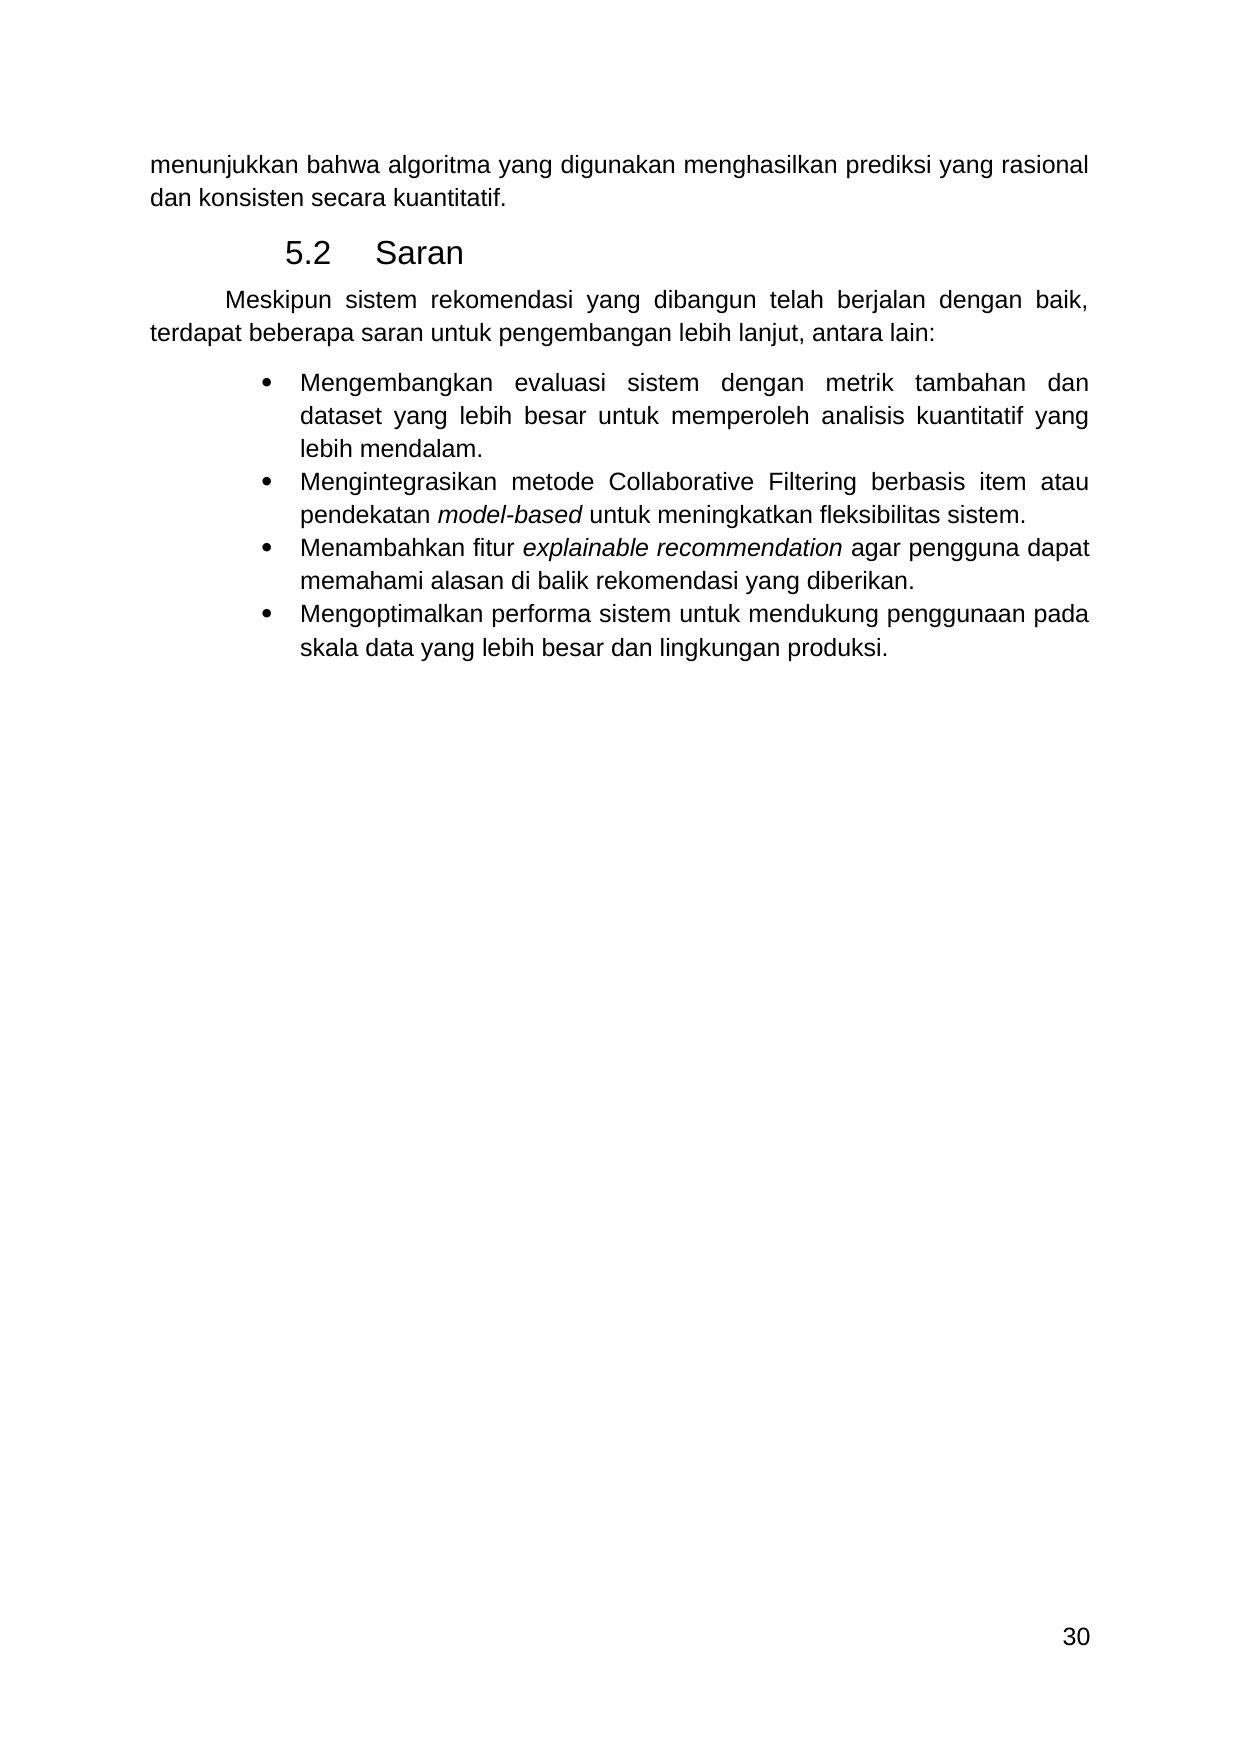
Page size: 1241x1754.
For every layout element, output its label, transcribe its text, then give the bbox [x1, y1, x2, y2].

subtitle Saran [210, 233, 1090, 271]
list Mengoptimalkan performa sistem untuk mendukung penggunaan pada skala data yang lebih besar dan lingkungan produksi. [262, 599, 1090, 661]
list Menambahkan fitur explainable recommendation agar pengguna dapat memahami alasan di balik rekomendasi yang diberikan. [262, 533, 1090, 595]
text Meskipun sistem rekomendasi yang dibangun telah berjalan dengan baik, terdapat beberapa saran untuk pengembangan lebih lanjut, antara lain: [150, 285, 1090, 347]
list Mengembangkan evaluasi sistem dengan metrik tambahan dan dataset yang lebih besar untuk memperoleh analisis kuantitatif yang lebih mendalam. [262, 368, 1090, 463]
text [150, 150, 1090, 212]
list Mengintegrasikan metode Collaborative Filtering berbasis item atau pendekatan model-based untuk meningkatkan fleksibilitas sistem. [262, 467, 1090, 529]
